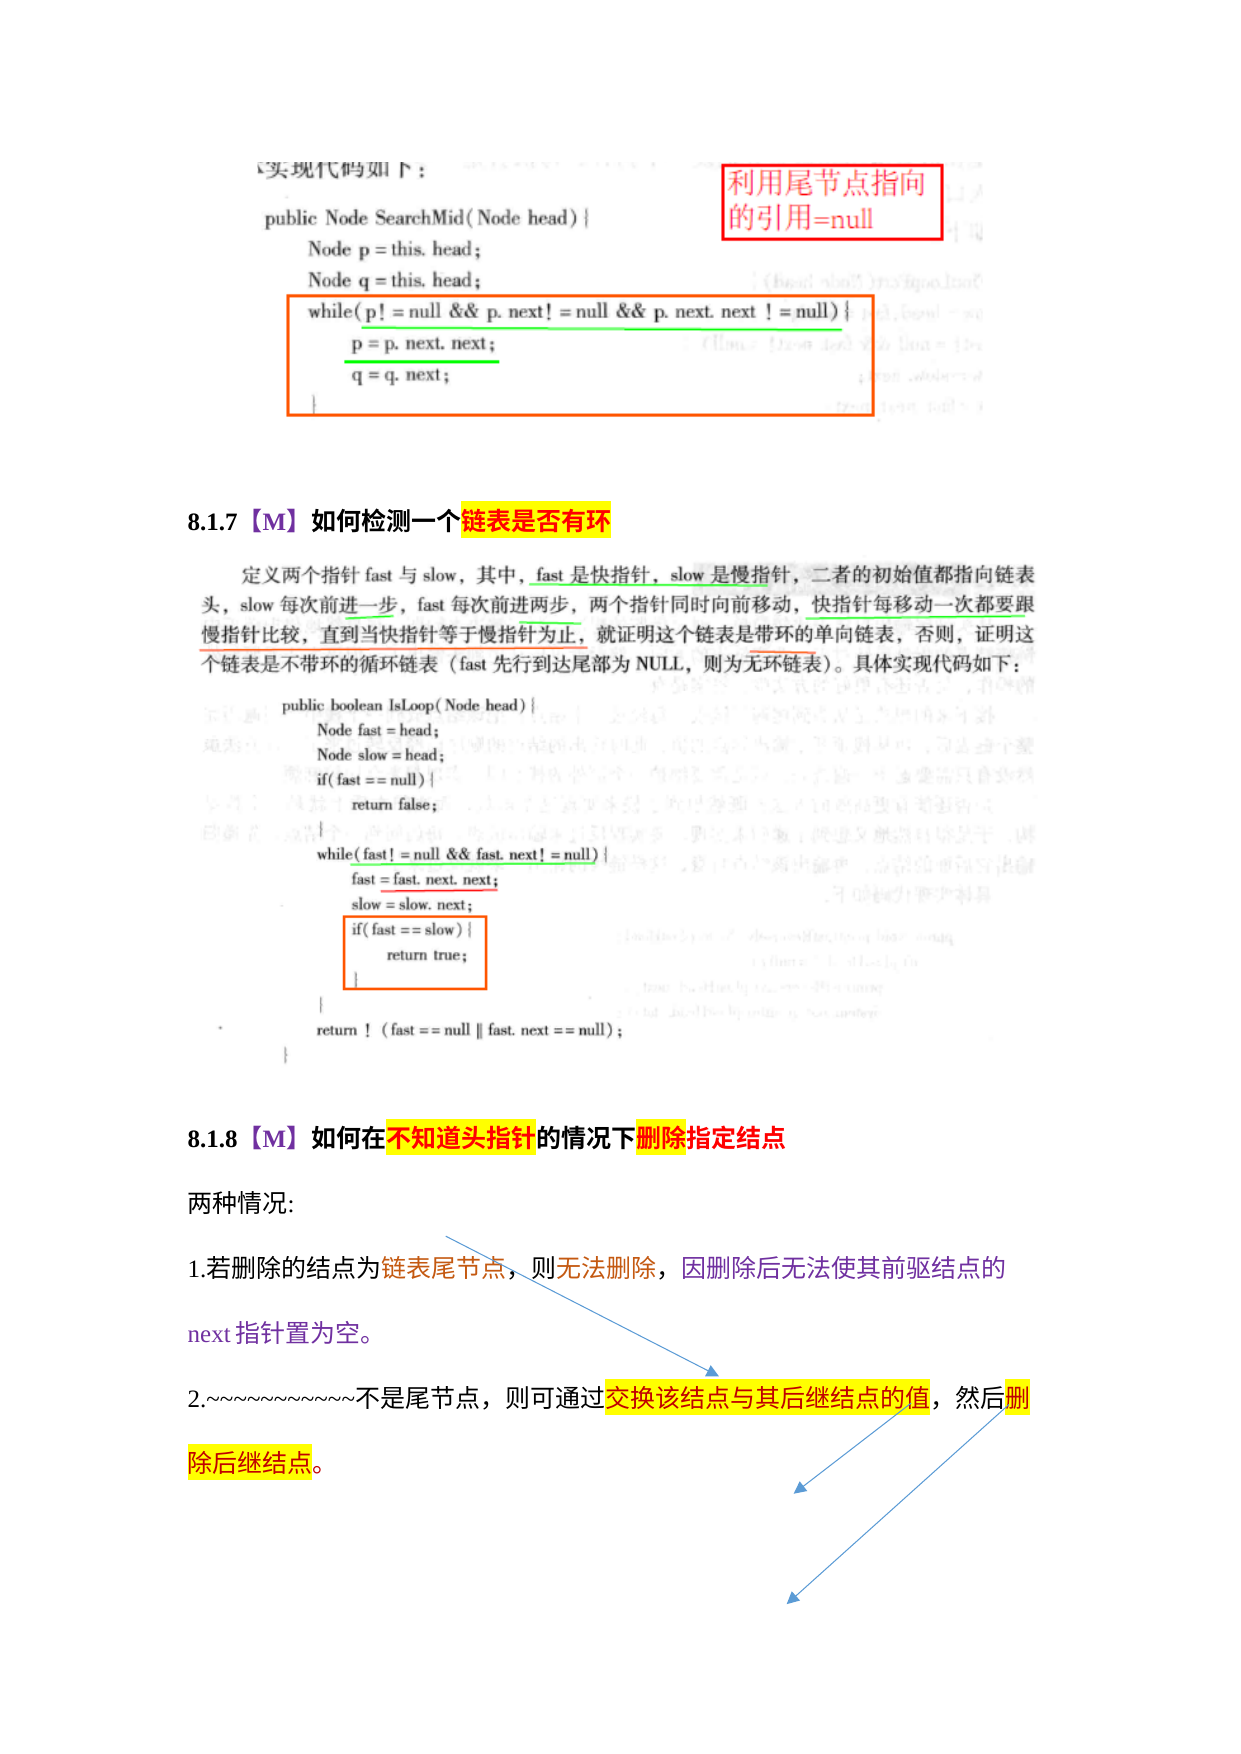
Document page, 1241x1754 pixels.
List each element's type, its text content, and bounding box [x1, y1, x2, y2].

text 两种情况: 1.若删除的结点为链表尾节点，则无法删除，因删除后无法使其前驱结点的next指针置为空。 [187, 1169, 1053, 1364]
picture [257, 162, 983, 439]
text 2.~~~~~~~~~~~不是尾节点，则可通过交换该结点与其后继结点的值，然后删除后继结点。 [187, 1364, 1053, 1494]
text 8.1.8【M】如何在不知道头指针的情况下删除指定结点 [187, 1104, 1053, 1169]
picture [187, 554, 1053, 1069]
text 8.1.7【M】如何检测一个链表是否有环 [187, 487, 1053, 552]
